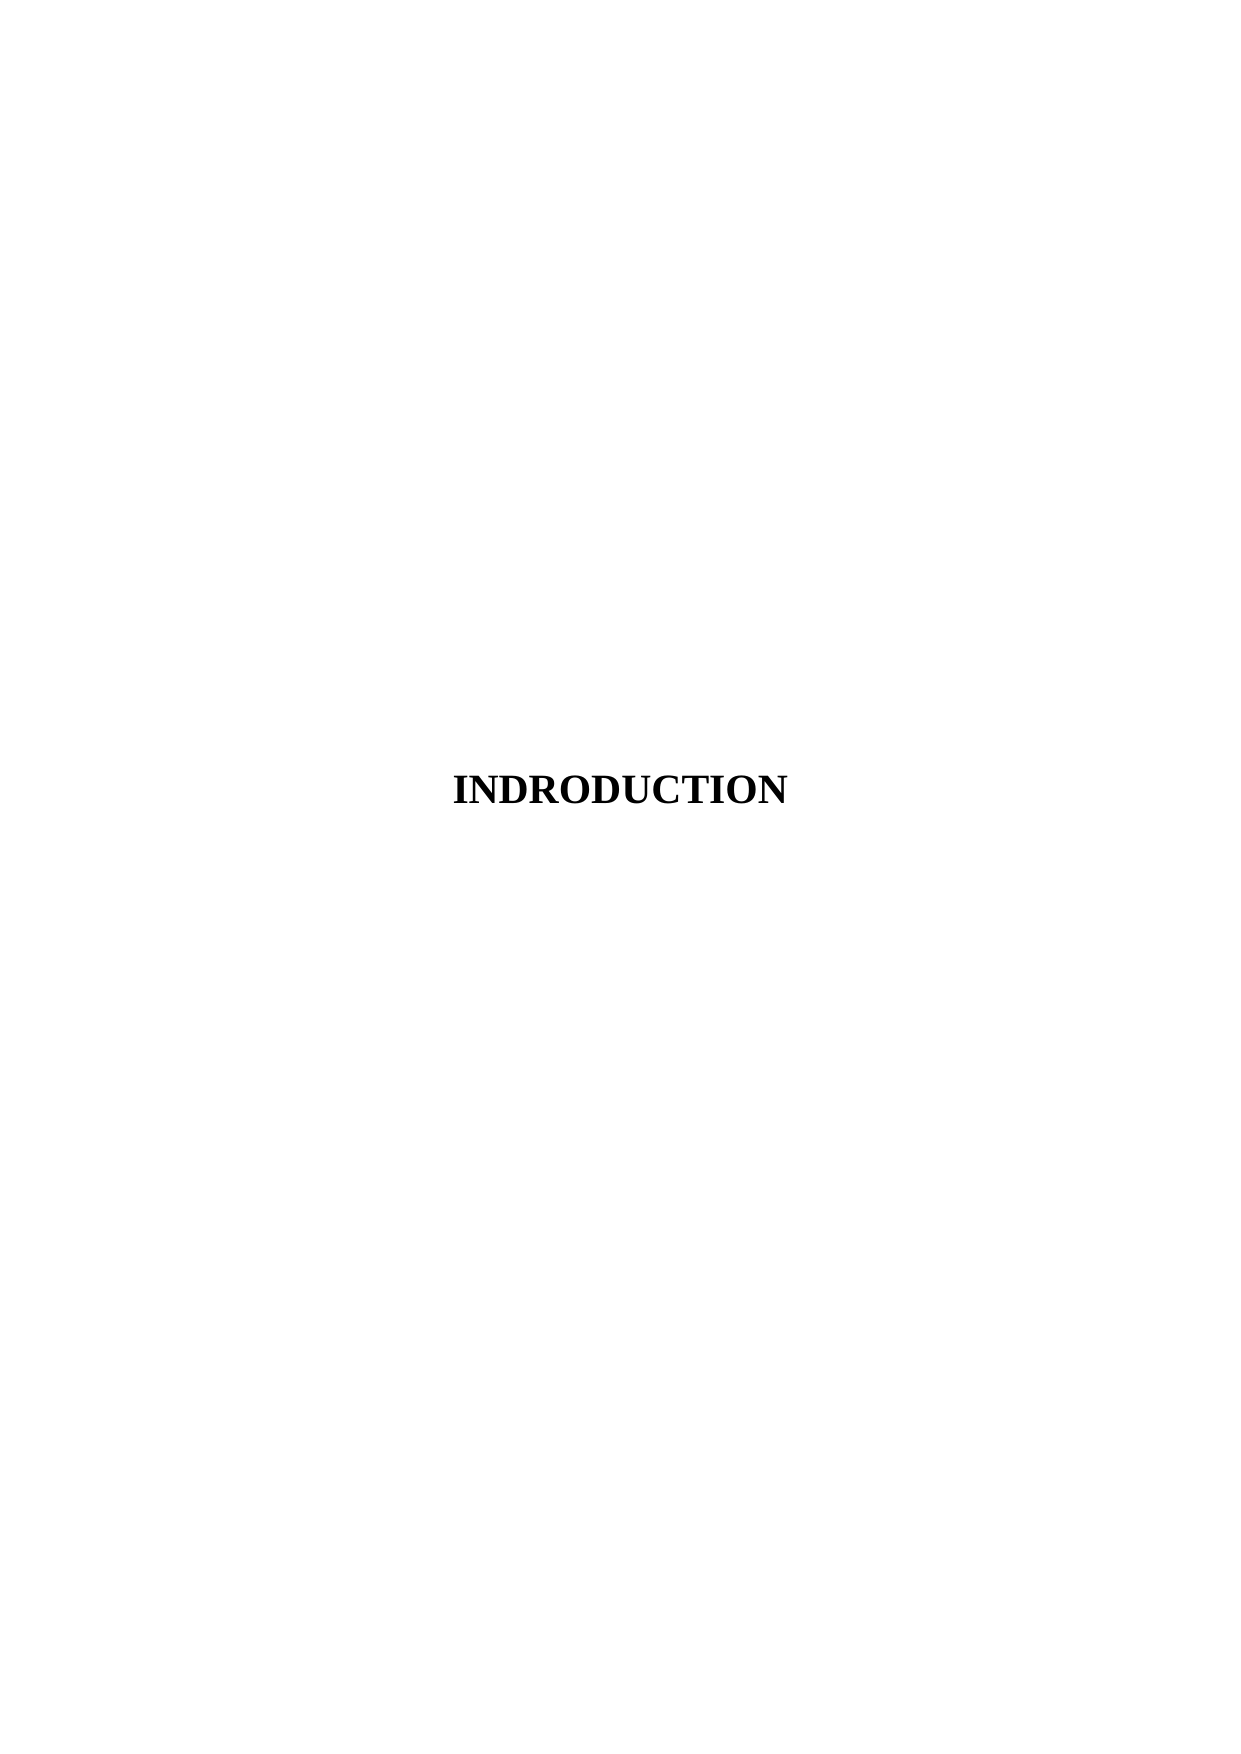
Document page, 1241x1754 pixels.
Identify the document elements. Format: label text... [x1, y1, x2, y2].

text INDRODUCTION [150, 765, 1090, 813]
